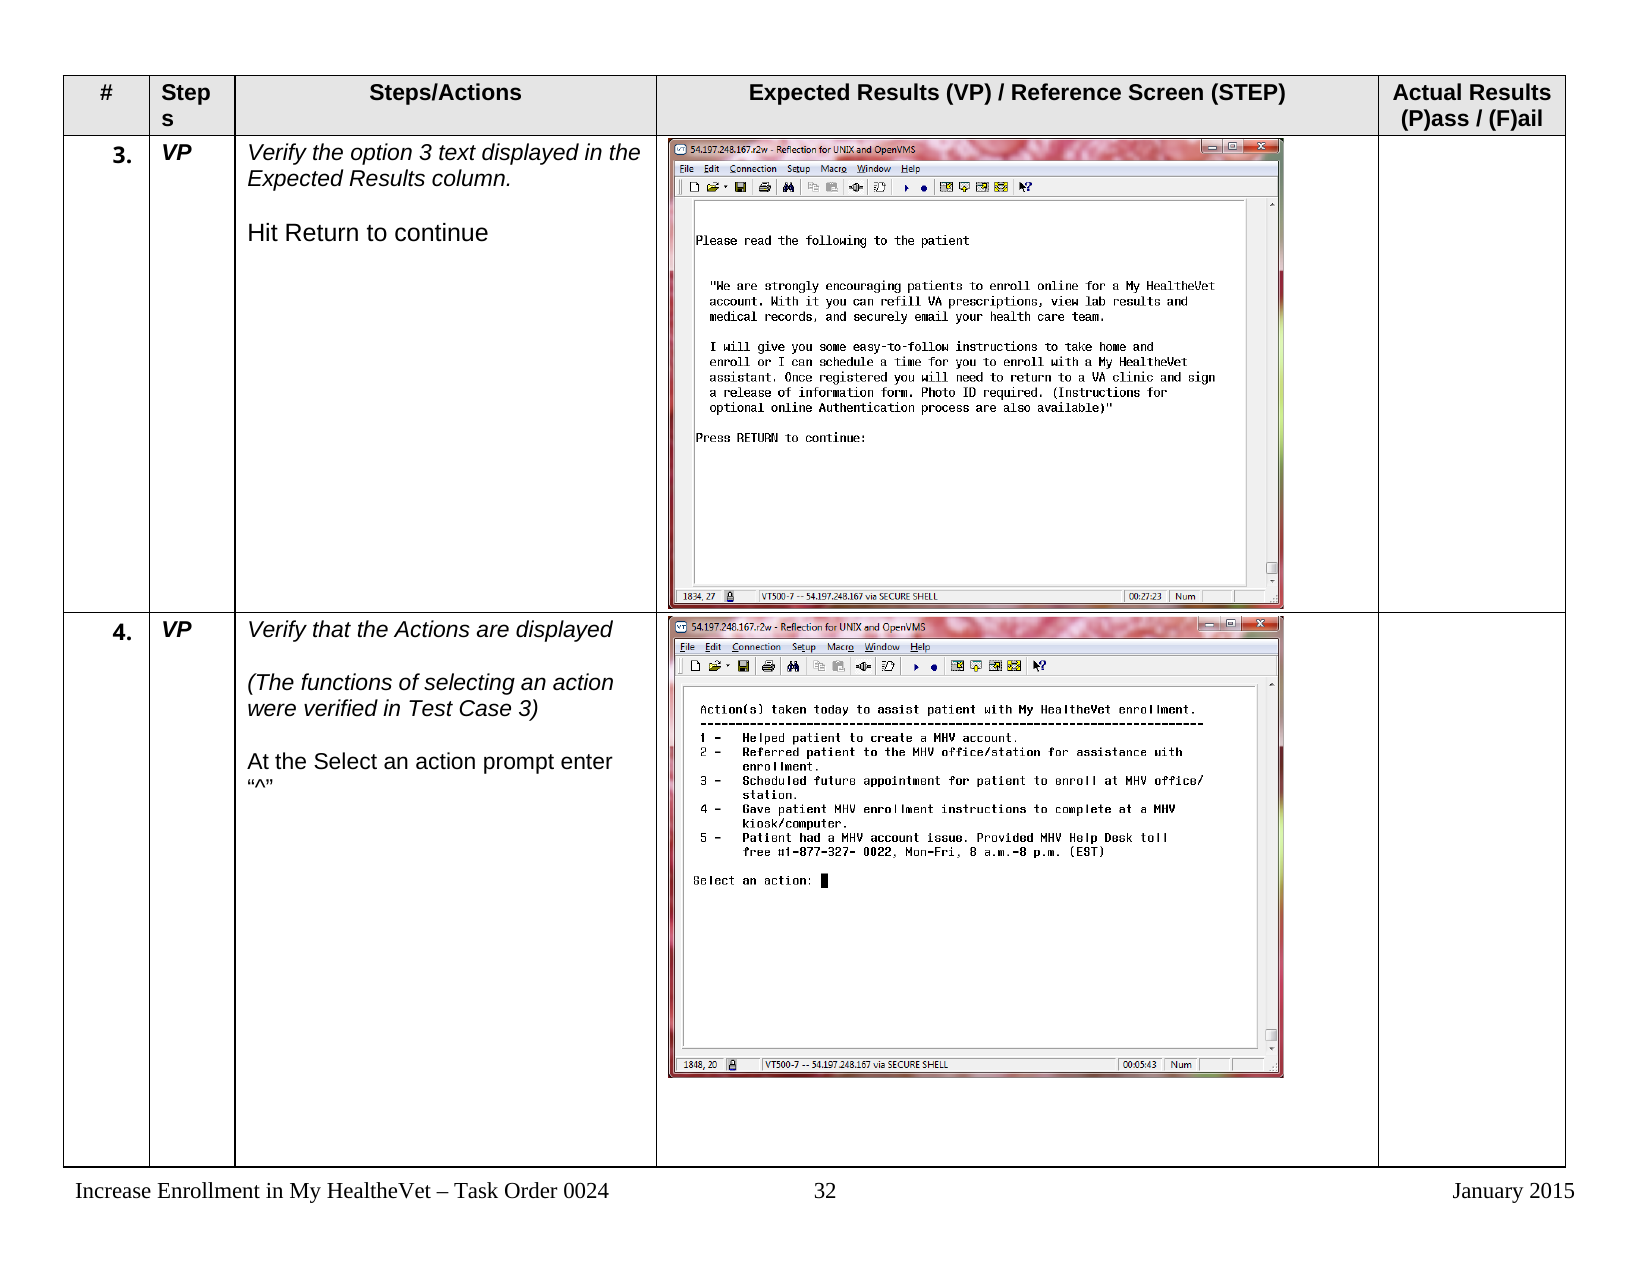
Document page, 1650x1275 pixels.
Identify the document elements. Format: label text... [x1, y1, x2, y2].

picture [668, 616, 1284, 1078]
picture [668, 138, 1284, 609]
table_cell Verify that the Actions are displayed (The functions of selecting an action were verified in Test Case 3) At the Select an action prompt enter “^” [236, 613, 656, 1166]
table_cell [64, 613, 149, 1166]
table_cell [1379, 136, 1565, 612]
table_header Steps/Actions [236, 76, 656, 135]
table_header Expected Results (VP) / Reference Screen (STEP) [657, 76, 1378, 135]
table_cell [657, 613, 1378, 1166]
table_cell [1379, 613, 1565, 1166]
table_cell VP [150, 613, 234, 1166]
table_cell [657, 136, 1378, 612]
table_cell [64, 136, 149, 612]
table_header Actual Results (P)ass / (F)ail [1379, 76, 1565, 135]
table_cell Verify the option 3 text displayed in the Expected Results column. Hit Return to continue [236, 136, 656, 612]
table_header # [64, 76, 149, 135]
table_cell VP [150, 136, 234, 612]
table_header Steps [150, 76, 234, 135]
